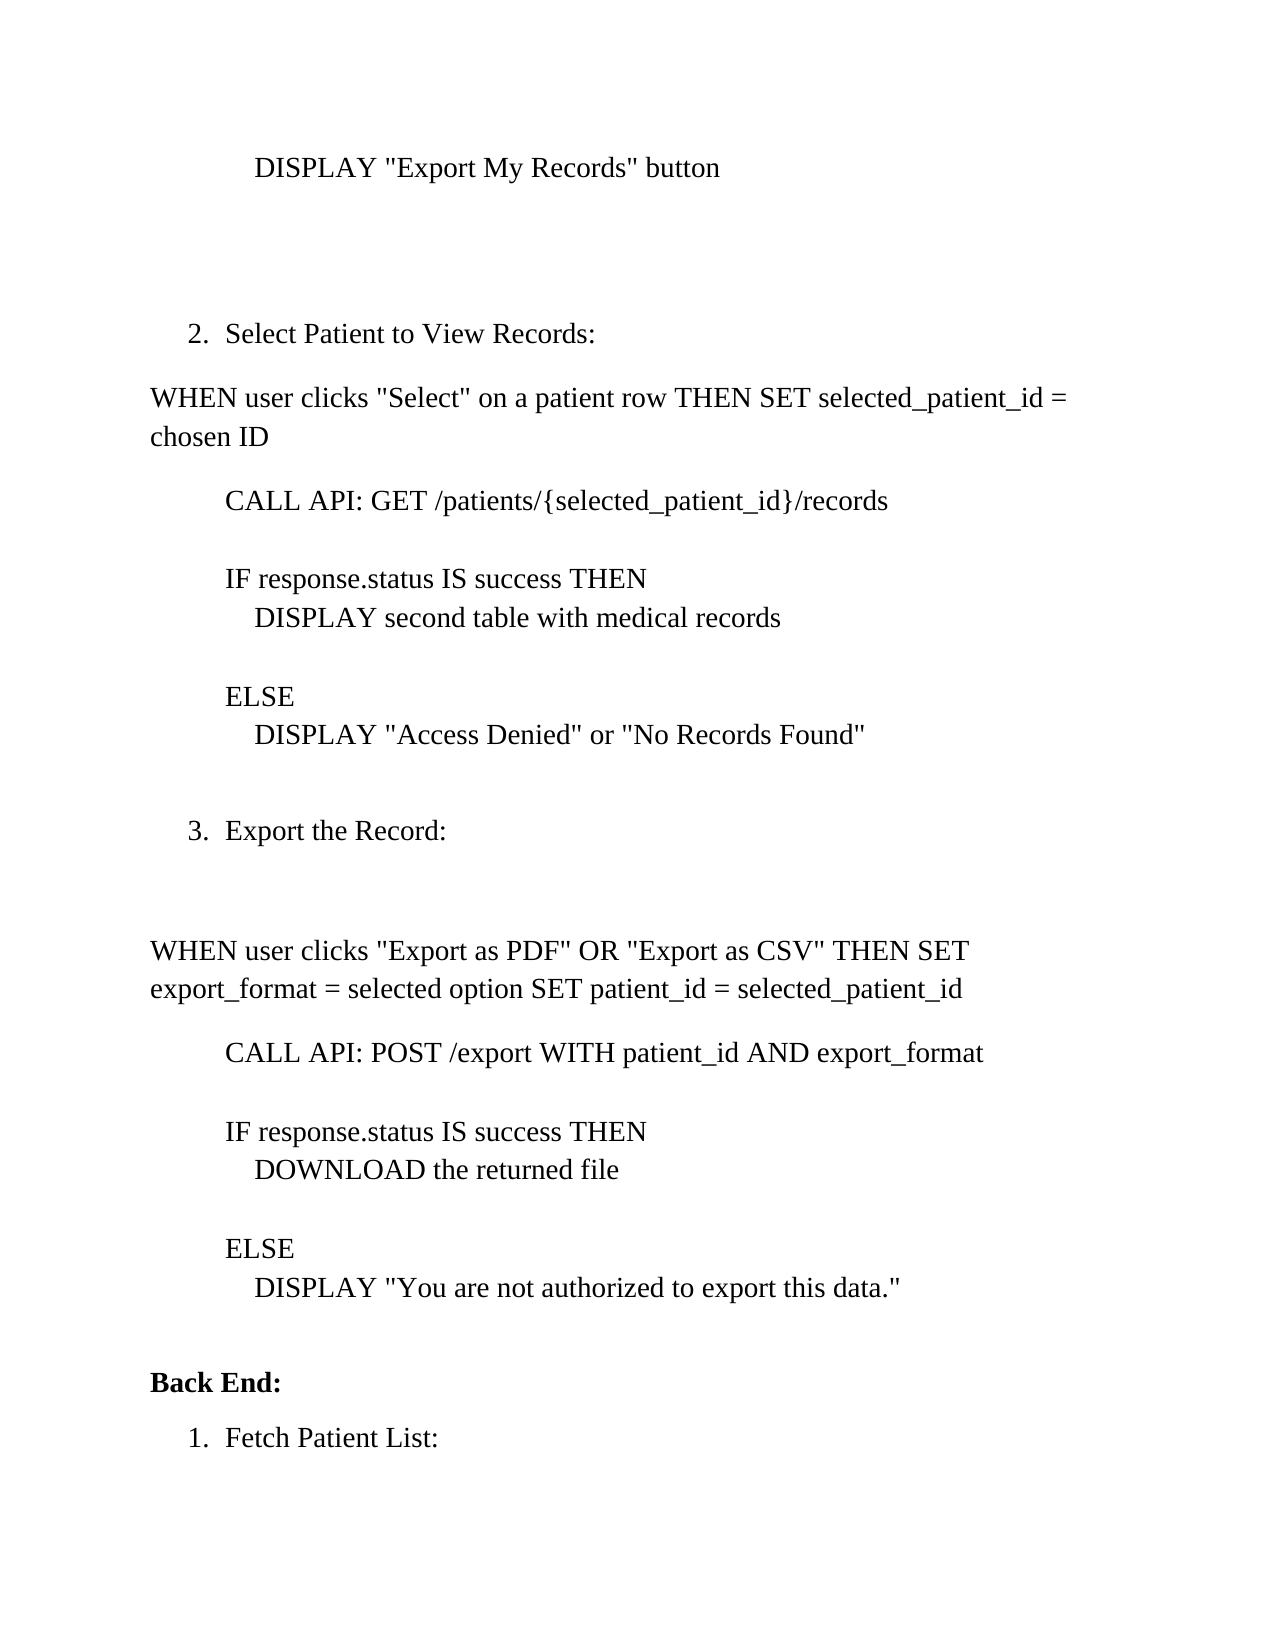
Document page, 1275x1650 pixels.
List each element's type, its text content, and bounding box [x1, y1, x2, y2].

text WHEN user clicks "Select" on a patient row THEN SET selected_patient_id = chosen ID [150, 380, 1125, 453]
list Select Patient to View Records: [187, 317, 1125, 350]
list Export the Record: [187, 813, 1125, 846]
text WHEN user clicks "Export as PDF" OR "Export as CSV" THEN SET export_format = selected option SET patient_id = selected_patient_id [150, 933, 1125, 1005]
list Fetch Patient List: [187, 1420, 1125, 1454]
text DISPLAY "Export My Records" button [225, 150, 1125, 183]
text CALL API: POST /export WITH patient_id AND export_format IF response.status IS success THEN DOWNLOAD the returned file ELSE DISPLAY "You are not authorized to export this data." [225, 1035, 1125, 1343]
text Back End: [150, 1365, 1125, 1398]
text CALL API: GET /patients/{selected_patient_id}/records IF response.status IS success THEN DISPLAY second table with medical records ELSE DISPLAY "Access Denied" or "No Records Found" [225, 483, 1125, 791]
